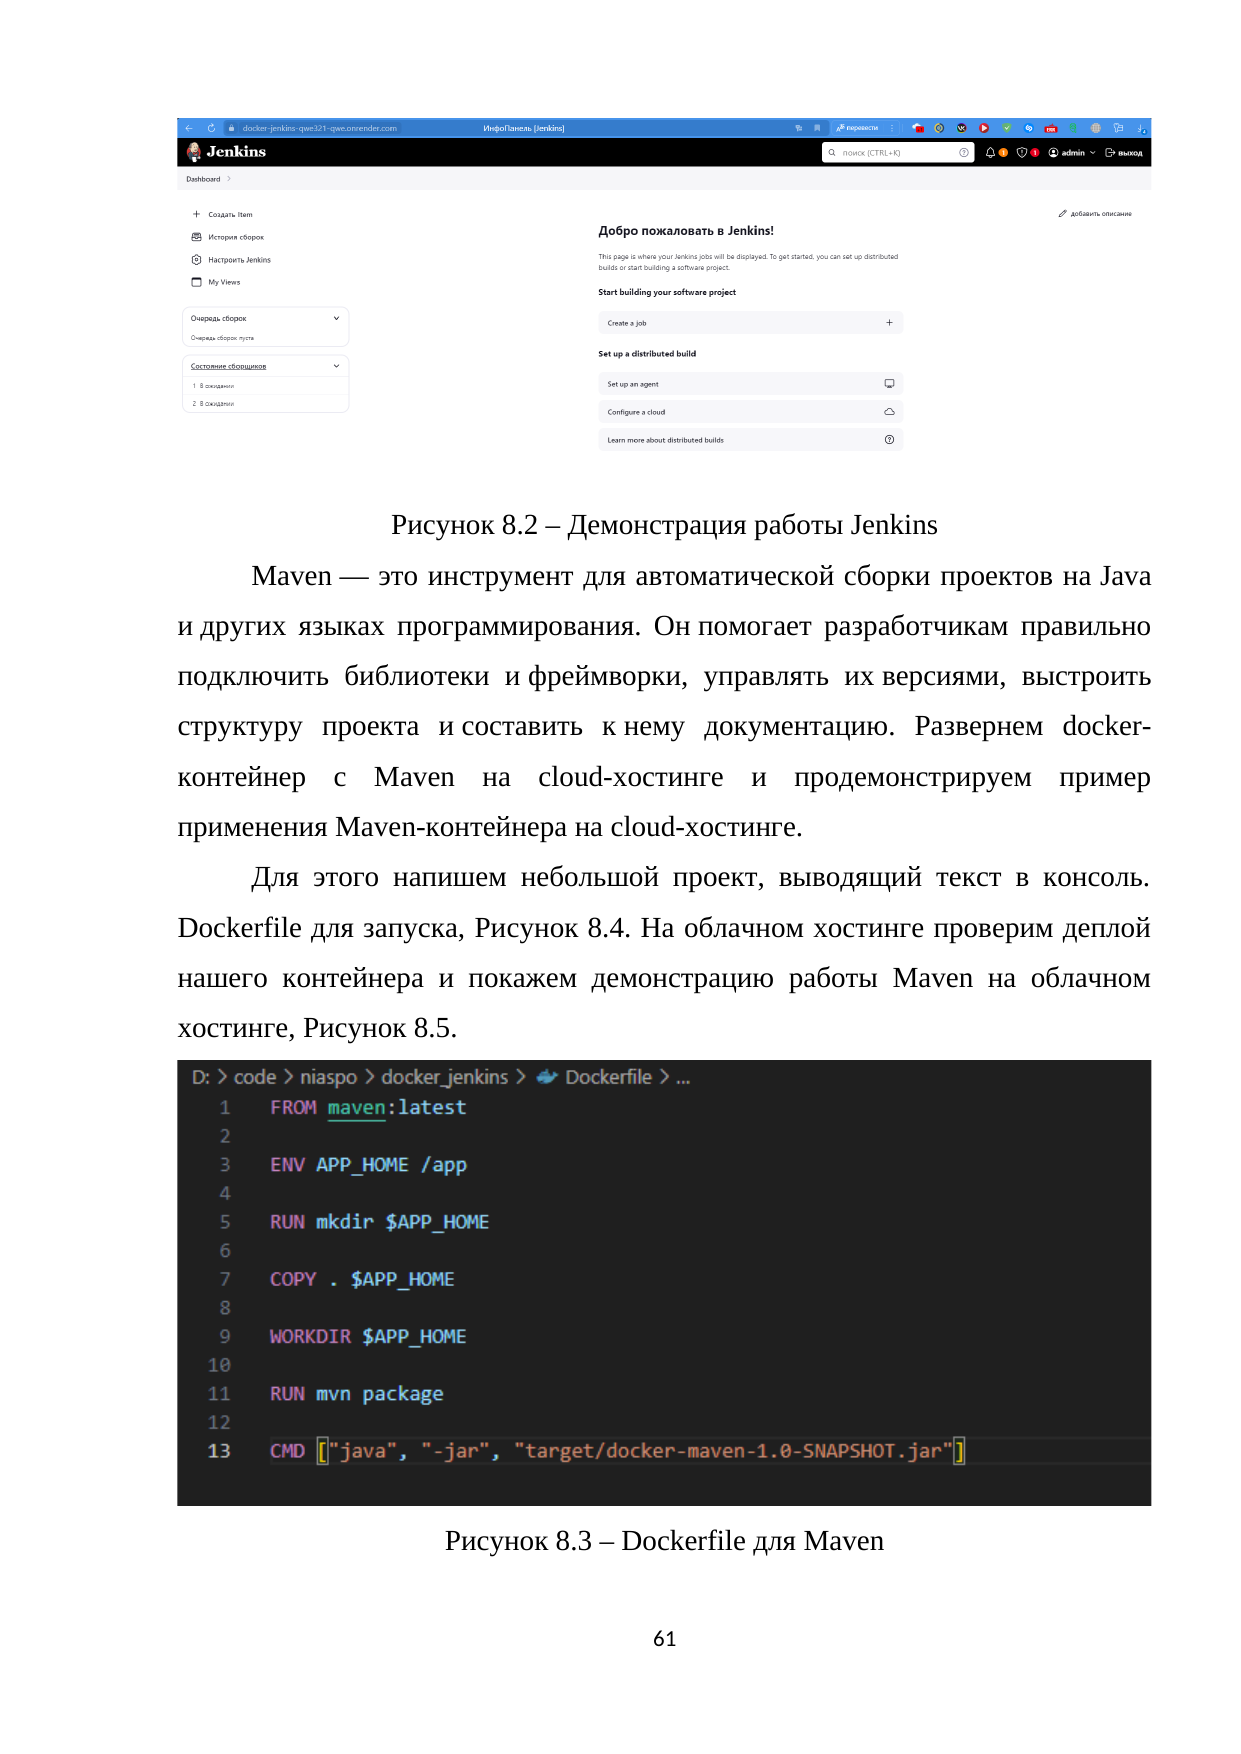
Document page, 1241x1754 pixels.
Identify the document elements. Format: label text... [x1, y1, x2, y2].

text Maven — это инструмент для автоматической сборки проектов на Java и других языках программирования. Он помогает разработчикам правильно подключить библиотеки и фреймворки, управлять их версиями, выстроить структуру проекта и составить к нему документацию. Развернем docker-контейнер с Maven на cloud-хостинге и продемонстрируем пример применения Maven-контейнера на cloud-хостинге. [177, 641, 1152, 843]
text Рисунок 8.3 – Dockerfile для Maven [177, 1523, 1152, 1556]
text Для этого напишем небольшой проект, выводящий текст в консоль. Dockerfile для запуска, Рисунок 8.4. На облачном хостинге проверим деплой нашего контейнера и покажем демонстрацию работы Maven на облачном хостинге, Рисунок 8.5. [177, 859, 1152, 1044]
picture [177, 118, 1152, 491]
picture [177, 1060, 1152, 1506]
text Maven — это инструмент для автоматической сборки проектов на Java и других языках программирования. Он помогает разработчикам правильно подключить библиотеки и фреймворки, управлять их версиями, выстроить структуру проекта и составить к нему документацию. Развернем docker-контейнер с Maven на cloud-хостинге и продемонстрируем пример применения Maven-контейнера на cloud-хостинге. [177, 558, 1152, 608]
text Рисунок 8.2 – Демонстрация работы Jenkins [177, 507, 1152, 541]
